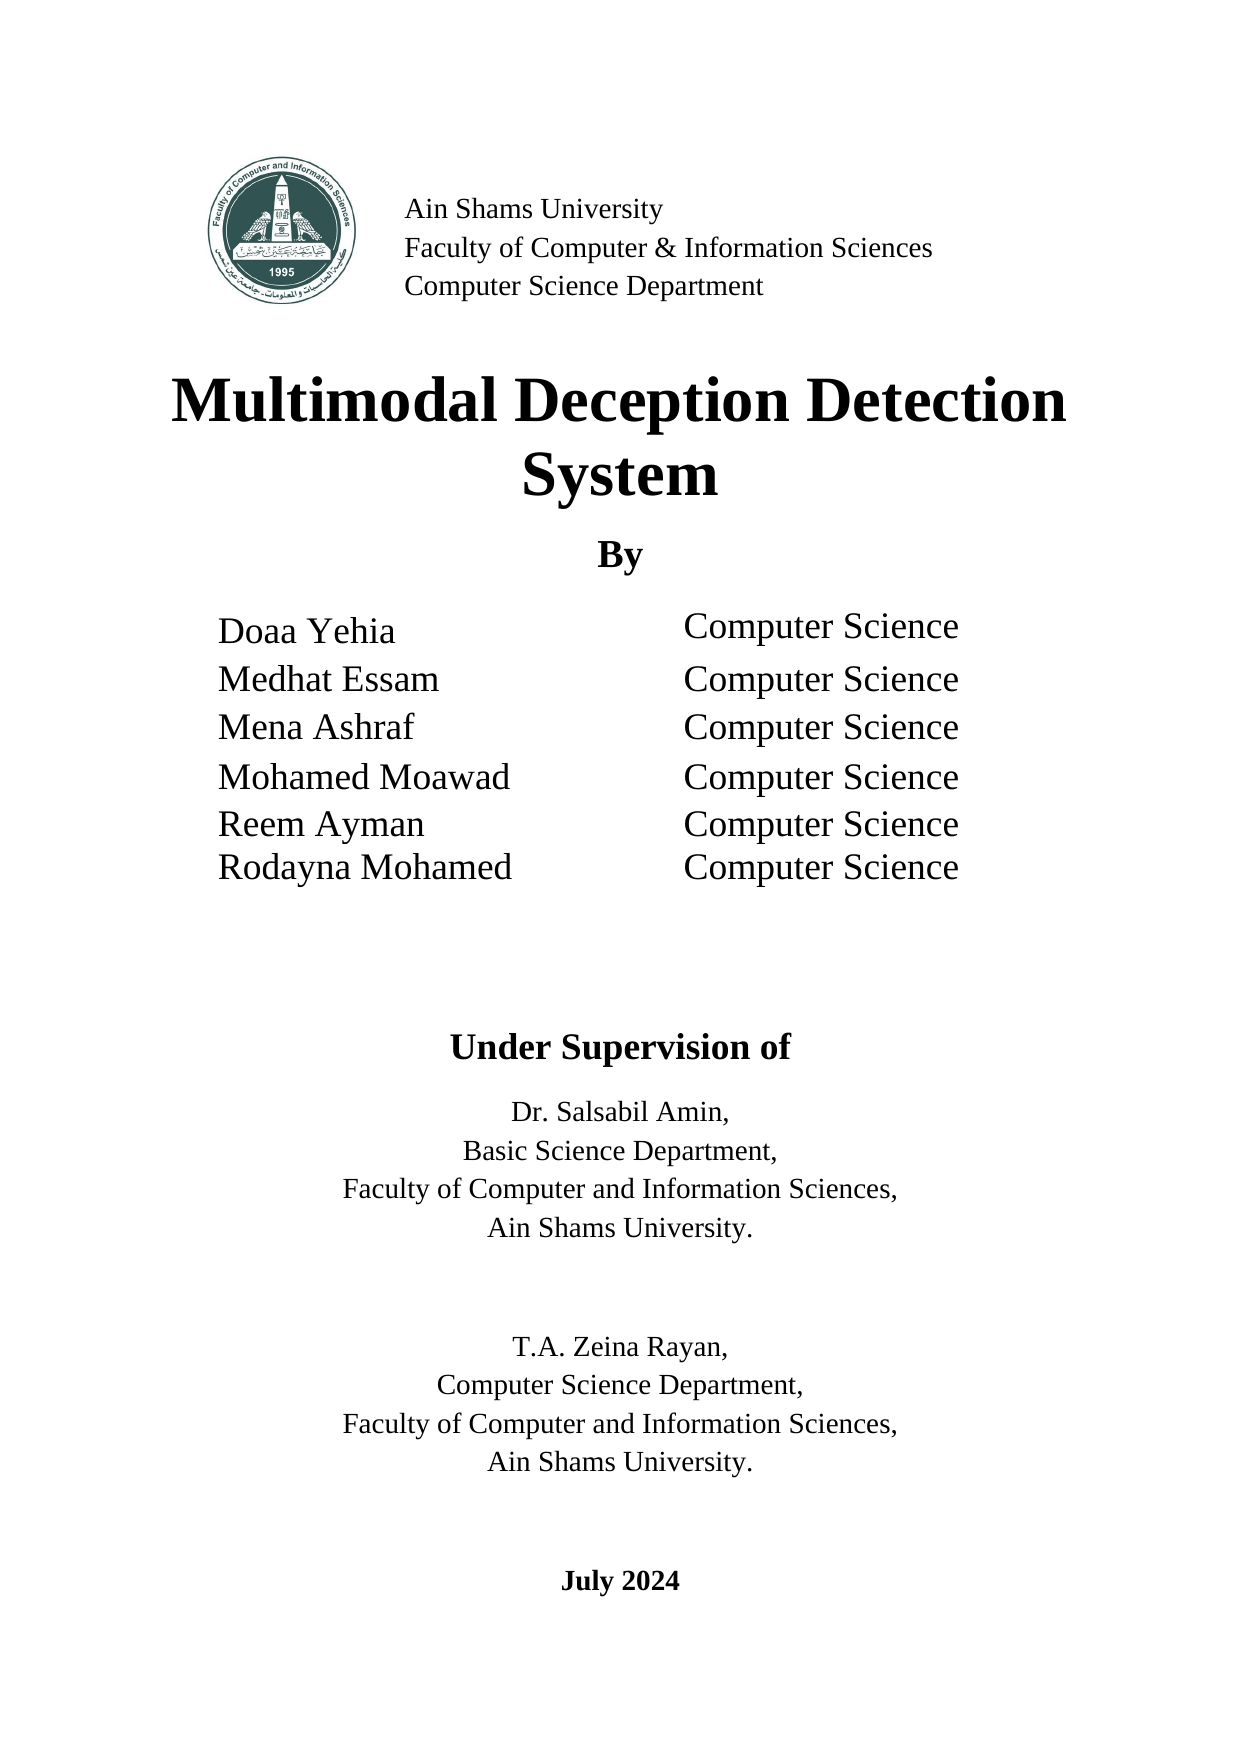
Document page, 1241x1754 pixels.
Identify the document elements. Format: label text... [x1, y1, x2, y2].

text Ain Shams University [375, 191, 1090, 225]
table_cell Computer Science [683, 656, 1022, 705]
text July 2024 [150, 1563, 1090, 1597]
table_cell Mohamed Moawad [218, 755, 683, 802]
table_cell Mena Ashraf [218, 705, 683, 755]
subtitle Multimodal Deception Detection System [150, 361, 1090, 509]
table_cell Computer Science Computer Science [683, 802, 1022, 1003]
table_cell Reem Ayman Rodayna Mohamed [218, 802, 683, 1003]
table_header Computer Science [683, 603, 1022, 656]
text Dr. Salsabil Amin, Basic Science Department, Faculty of Computer and Information Sciences, Ain Shams University. [150, 1094, 1090, 1244]
text Faculty of Computer & Information Sciences [375, 230, 1090, 263]
text By [150, 530, 1090, 576]
text Computer Science Department [375, 268, 1090, 302]
table_header Doaa Yehia [218, 603, 683, 656]
text Under Supervision of [150, 1024, 1090, 1067]
table_cell Computer Science [683, 705, 1022, 755]
text T.A. Zeina Rayan, Computer Science Department, Faculty of Computer and Information Sciences, Ain Shams University. [150, 1329, 1090, 1478]
table_cell Computer Science [683, 755, 1022, 802]
table_cell Medhat Essam [218, 656, 683, 705]
picture [204, 150, 358, 310]
